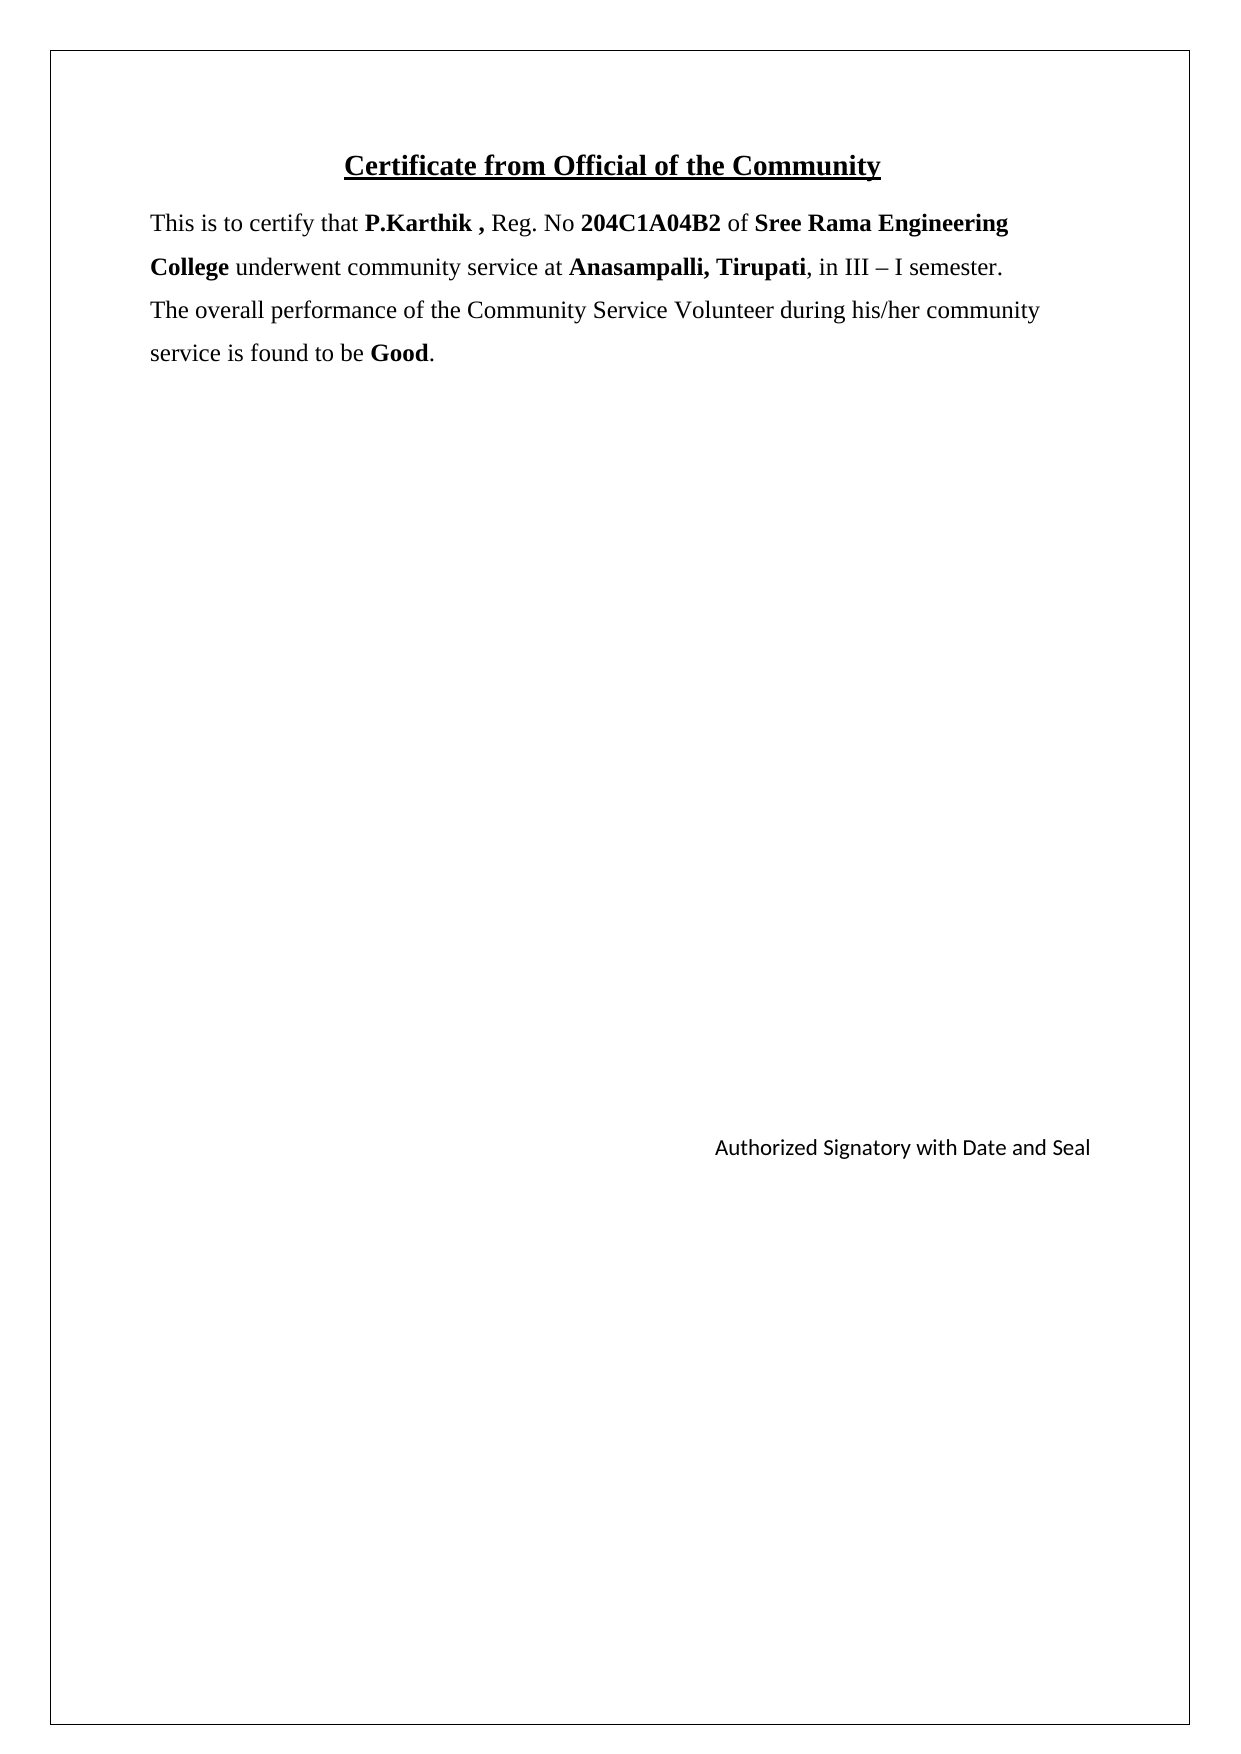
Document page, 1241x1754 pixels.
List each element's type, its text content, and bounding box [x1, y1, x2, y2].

text This is to certify that P.Karthik , Reg. No 204C1A04B2 of Sree Rama Engineering College underwent community service at Anasampalli, Tirupati, in III – I semester. The overall performance of the Community Service Volunteer during his/her community service is found to be Good. [150, 208, 1041, 367]
text Authorized Signatory with Date and Seal [715, 1133, 1105, 1161]
text Certificate from Official of the Community [136, 148, 1089, 182]
